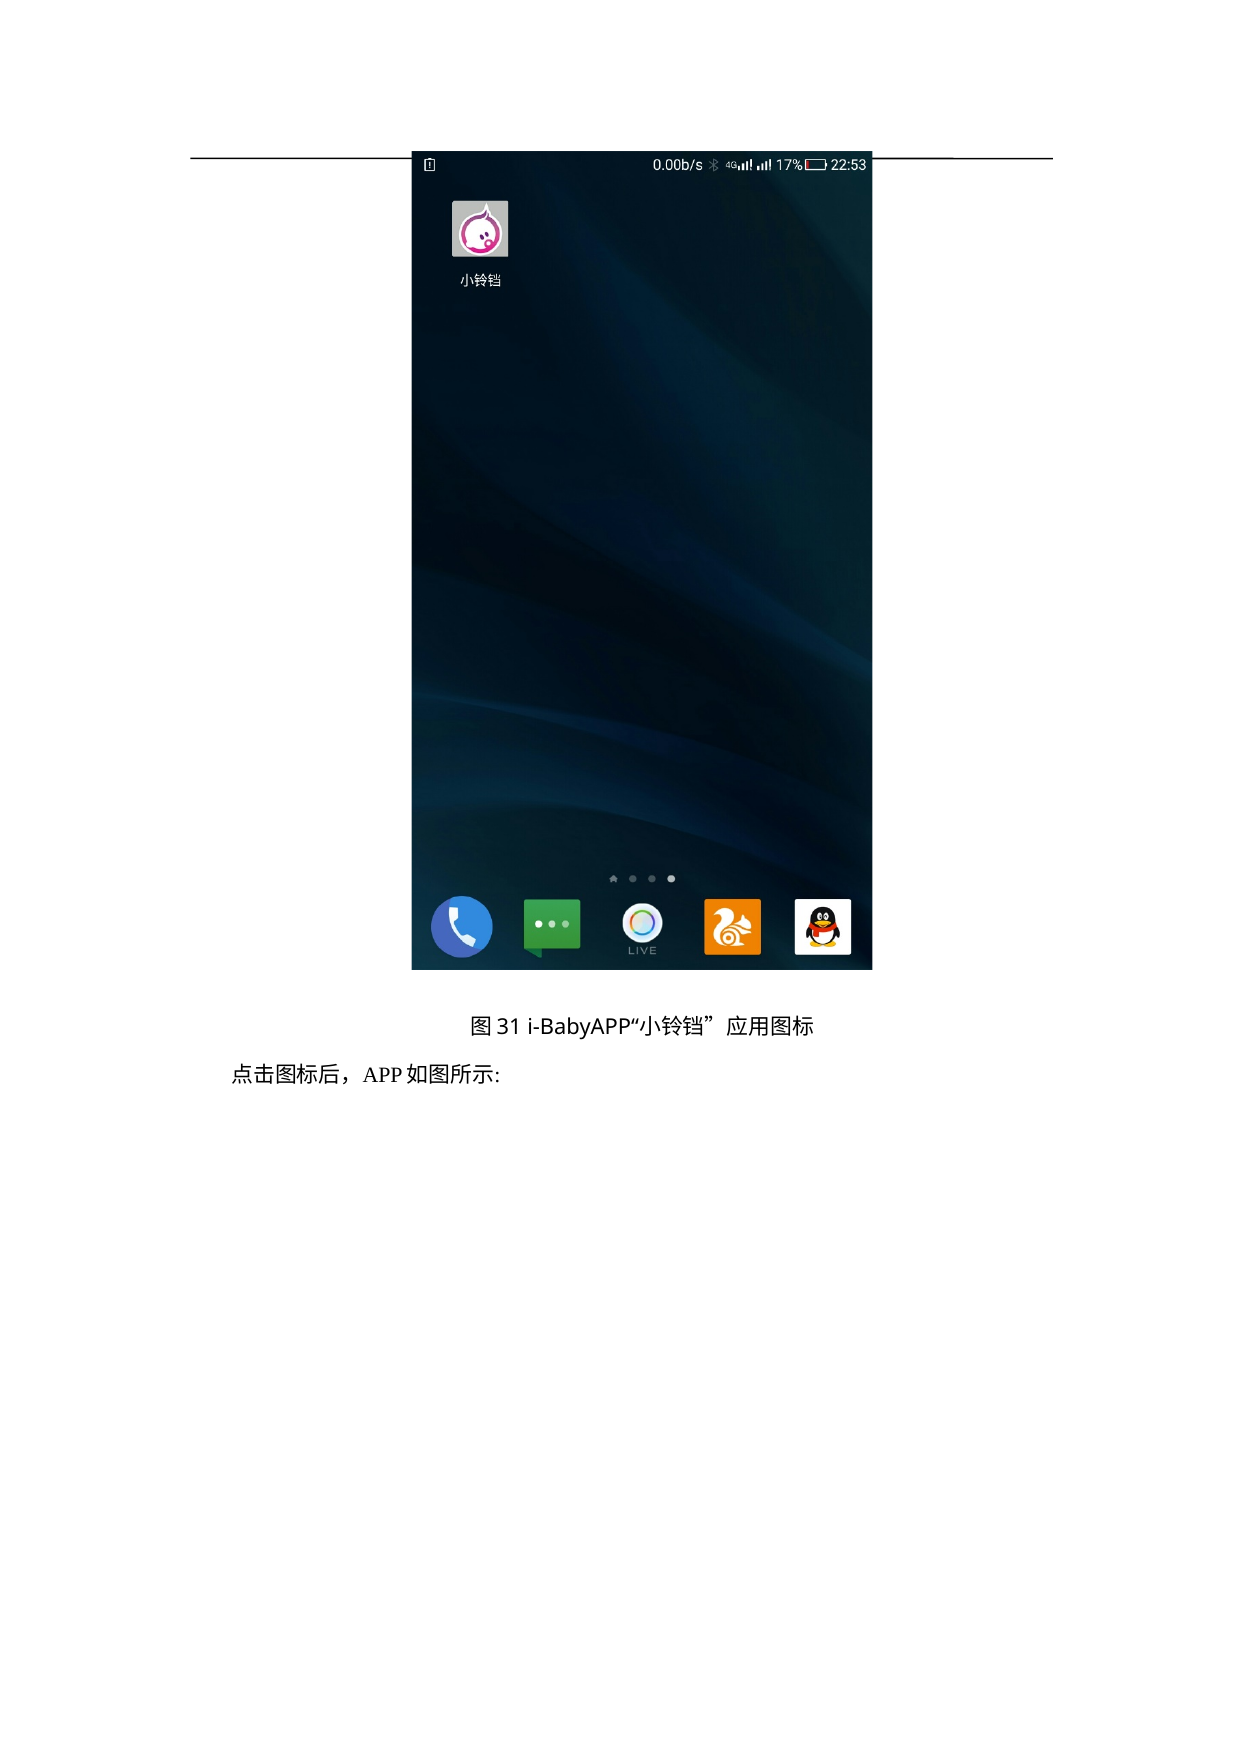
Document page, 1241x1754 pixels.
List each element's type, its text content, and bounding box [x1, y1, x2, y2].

picture [411, 151, 873, 970]
text 图31 i-BabyAPP“小铃铛”应用图标 [187, 1009, 1053, 1041]
text 点击图标后，APP如图所示: [187, 1057, 1053, 1089]
